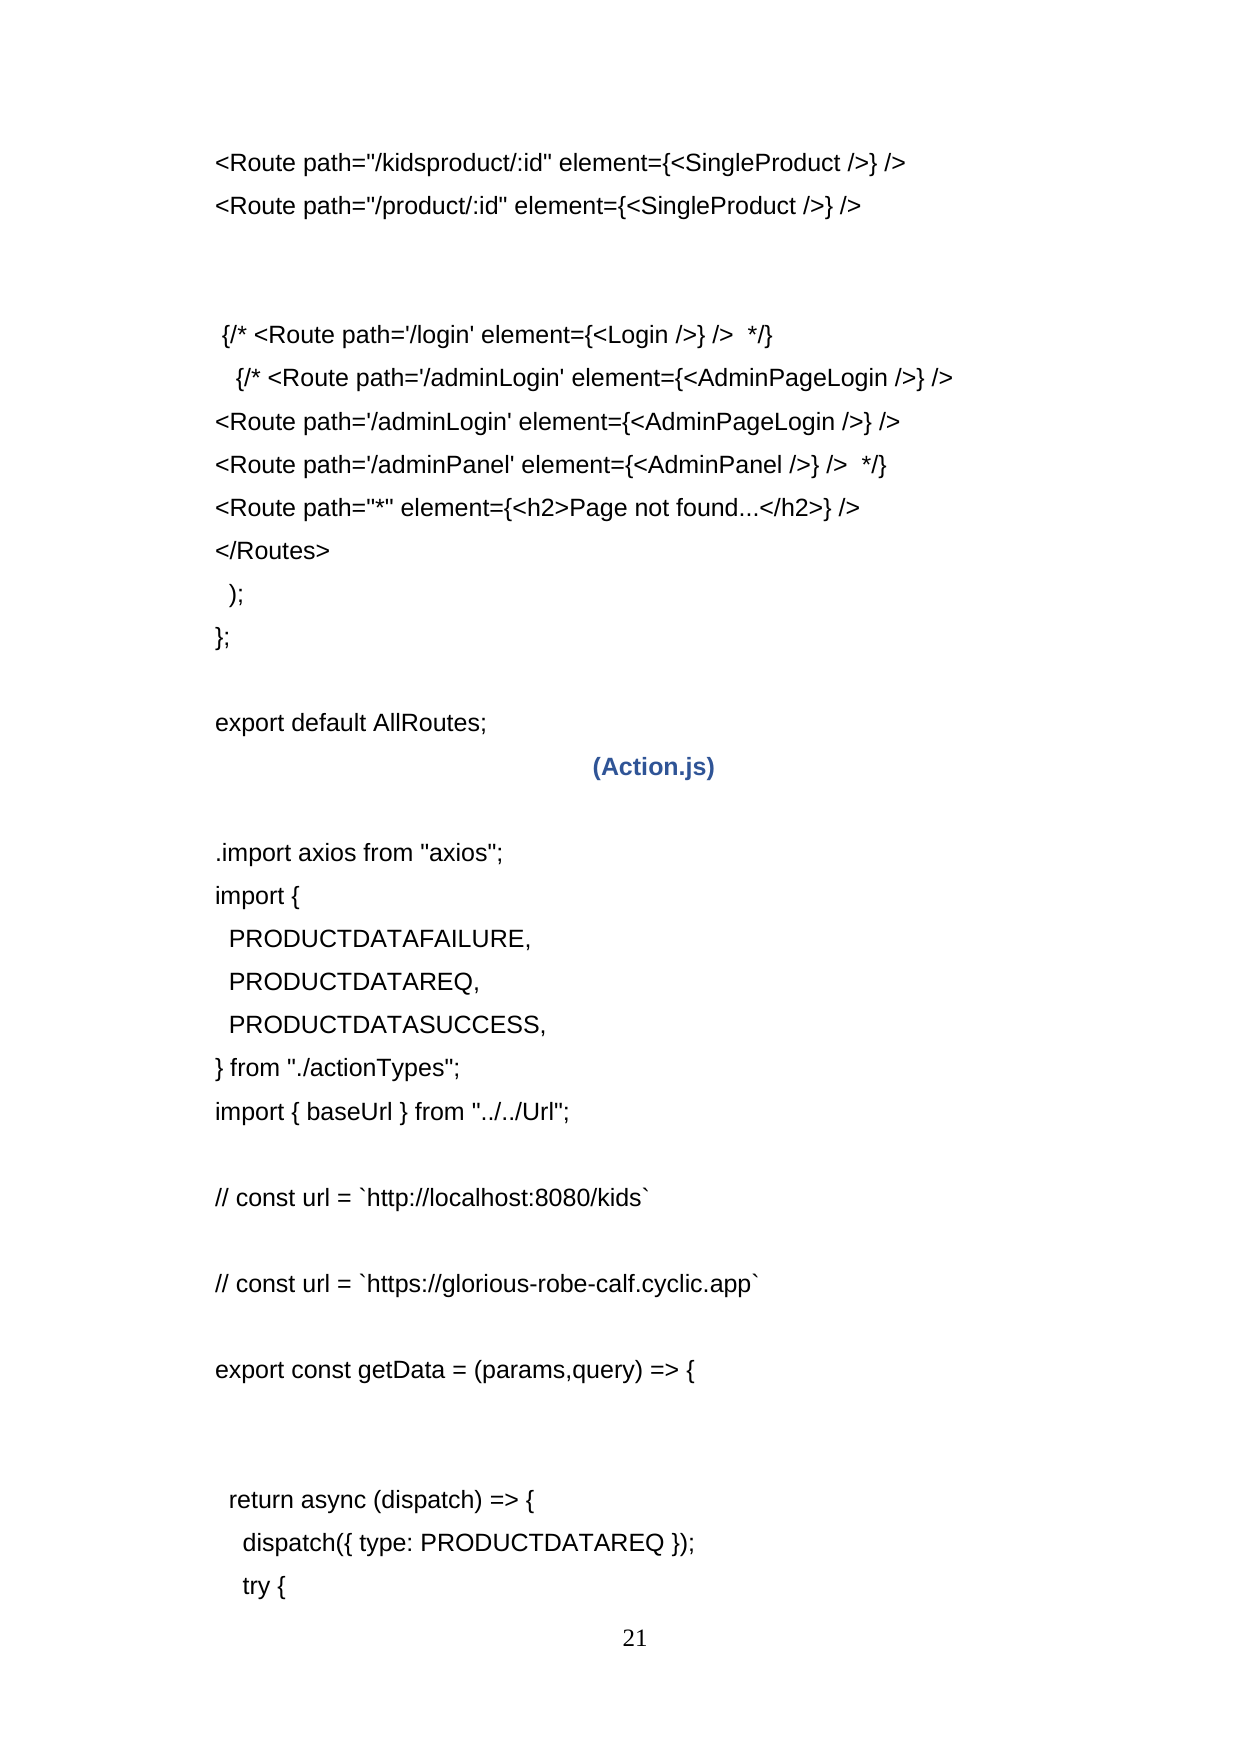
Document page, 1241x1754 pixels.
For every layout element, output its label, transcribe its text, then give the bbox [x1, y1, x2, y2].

text // const url = `https://glorious-robe-calf.cyclic.app` [215, 1269, 1092, 1298]
text } from "./actionTypes"; [215, 1053, 1092, 1082]
text ); [215, 579, 1092, 608]
text .import axios from "axios"; [215, 838, 1092, 866]
text <Route path='/adminPanel' element={<AdminPanel />} /> */} [215, 449, 1092, 478]
text </Routes> [215, 536, 1092, 564]
text PRODUCTDATAREQ, [215, 967, 1092, 996]
text export default AllRoutes; [215, 708, 1092, 737]
text // const url = `http://localhost:8080/kids` [215, 1183, 1092, 1211]
text <Route path="/product/:id" element={<SingleProduct />} /> [215, 191, 1092, 219]
text <Route path='/adminLogin' element={<AdminPageLogin />} /> [215, 406, 1092, 435]
text <Route path="*" element={<h2>Page not found...</h2>} /> [215, 493, 1092, 521]
text return async (dispatch) => { [215, 1484, 1092, 1513]
text PRODUCTDATAFAILURE, [215, 924, 1092, 953]
text import { [215, 881, 1092, 909]
text export const getData = (params,query) => { [215, 1355, 1092, 1384]
text (Action.js) [215, 751, 1092, 780]
text try { [215, 1571, 1092, 1599]
text import { baseUrl } from "../../Url"; [215, 1096, 1092, 1125]
text <Route path="/kidsproduct/:id" element={<SingleProduct />} /> [215, 148, 1092, 176]
text PRODUCTDATASUCCESS, [215, 1010, 1092, 1039]
text {/* <Route path='/login' element={<Login />} /> */} [215, 320, 1092, 349]
text dispatch({ type: PRODUCTDATAREQ }); [215, 1528, 1092, 1556]
text {/* <Route path='/adminLogin' element={<AdminPageLogin />} /> [215, 363, 1092, 392]
text }; [215, 622, 1092, 651]
